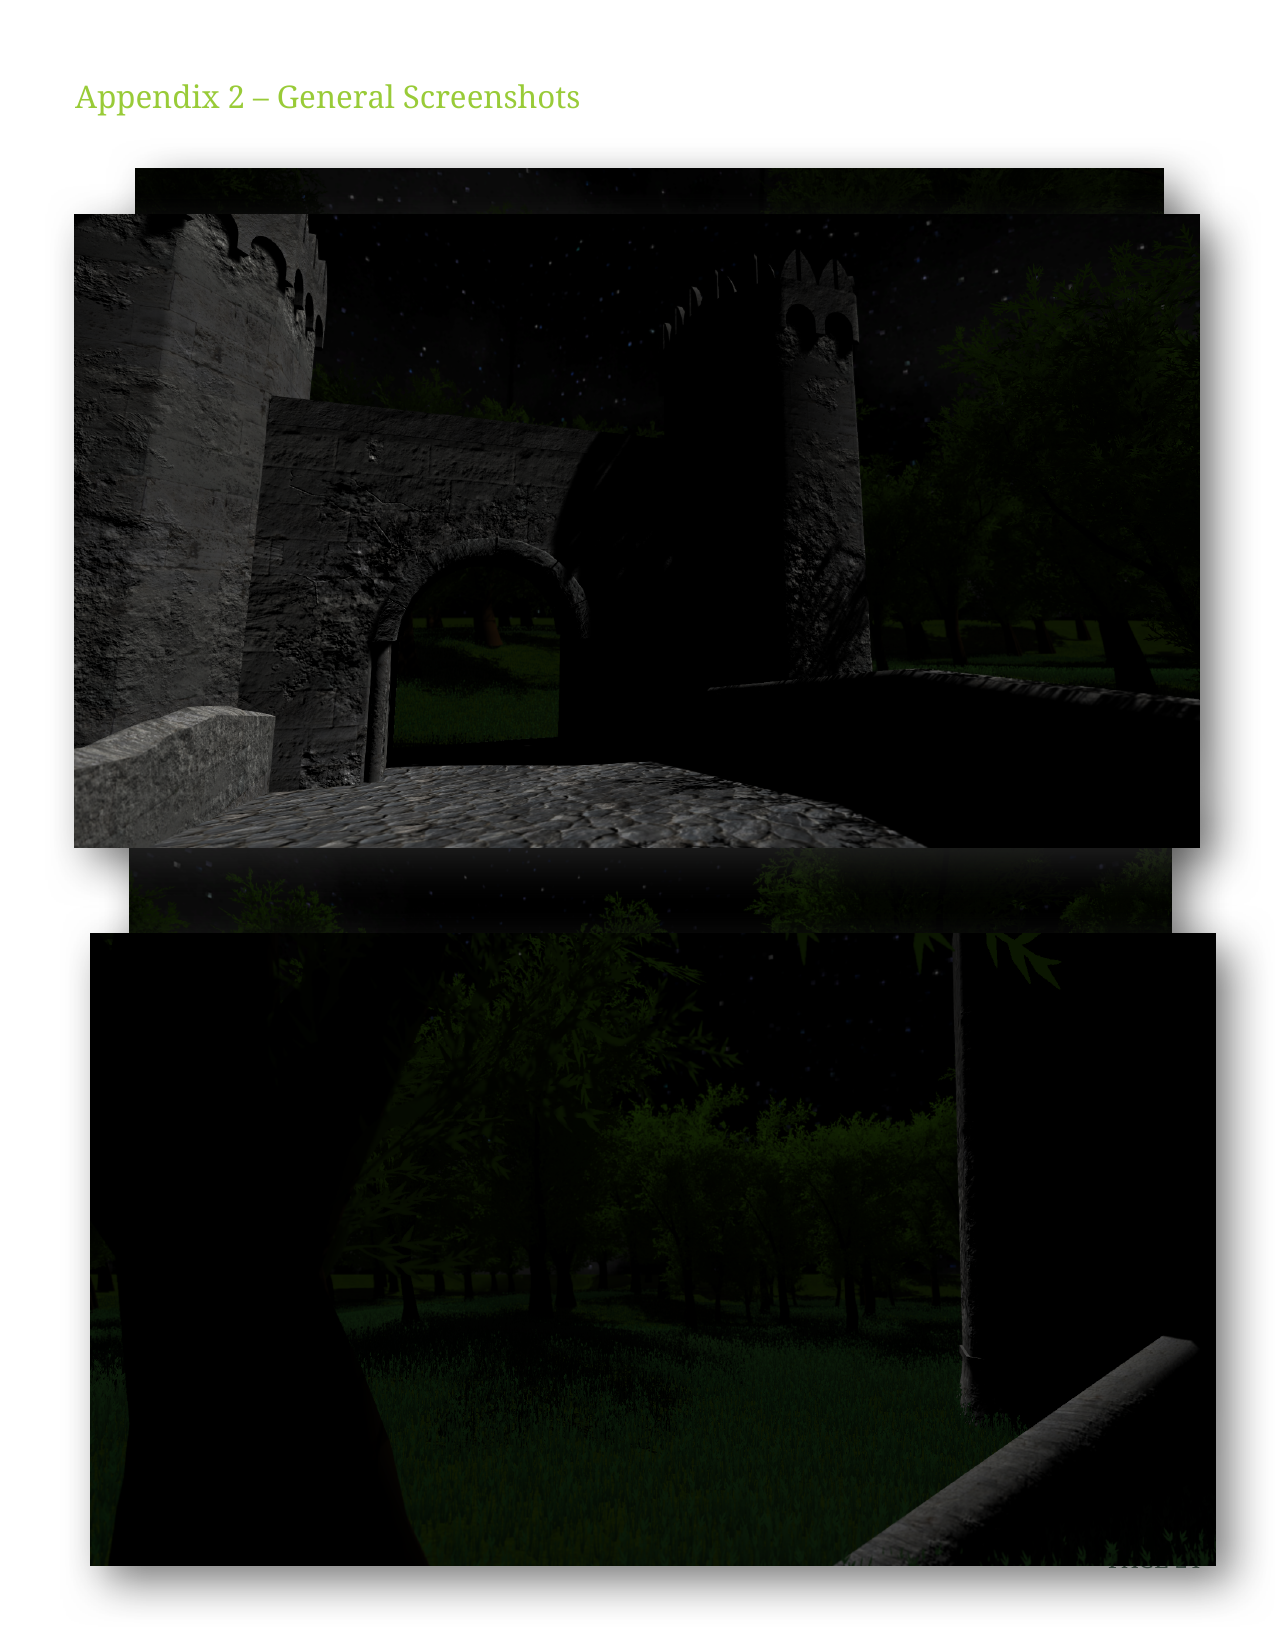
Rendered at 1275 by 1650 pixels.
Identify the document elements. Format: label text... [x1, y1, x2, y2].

picture [90, 863, 1216, 1566]
subtitle Appendix 2 – General Screenshots [75, 75, 1200, 118]
picture [74, 168, 1200, 848]
